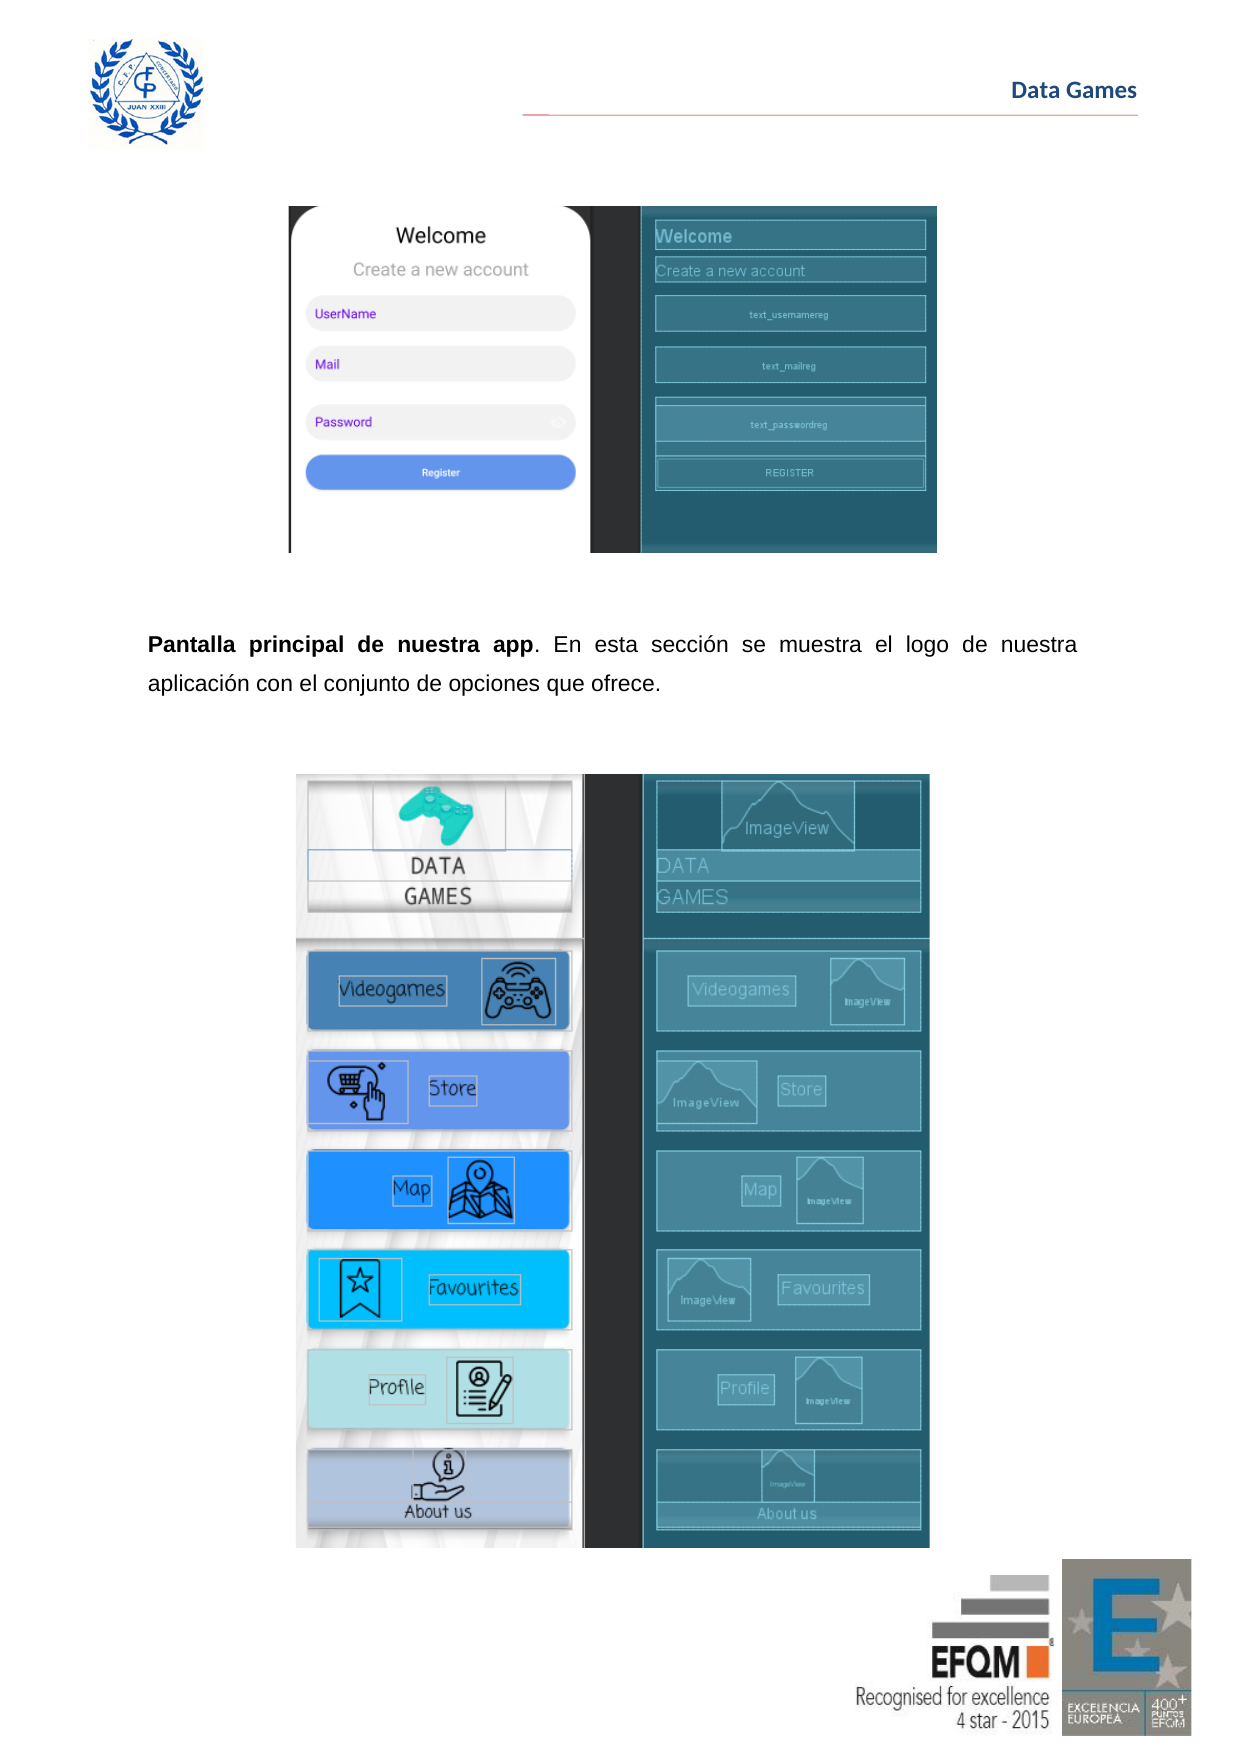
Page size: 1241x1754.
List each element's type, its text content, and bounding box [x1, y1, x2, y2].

picture [87, 39, 206, 152]
picture [288, 206, 937, 553]
picture [1062, 1559, 1192, 1736]
text Pantalla principal de nuestra app. En esta sección se muestra el logo de nuestra aplicación con el conjunto de opciones que ofrece. [148, 631, 1078, 696]
picture [295, 774, 930, 1548]
